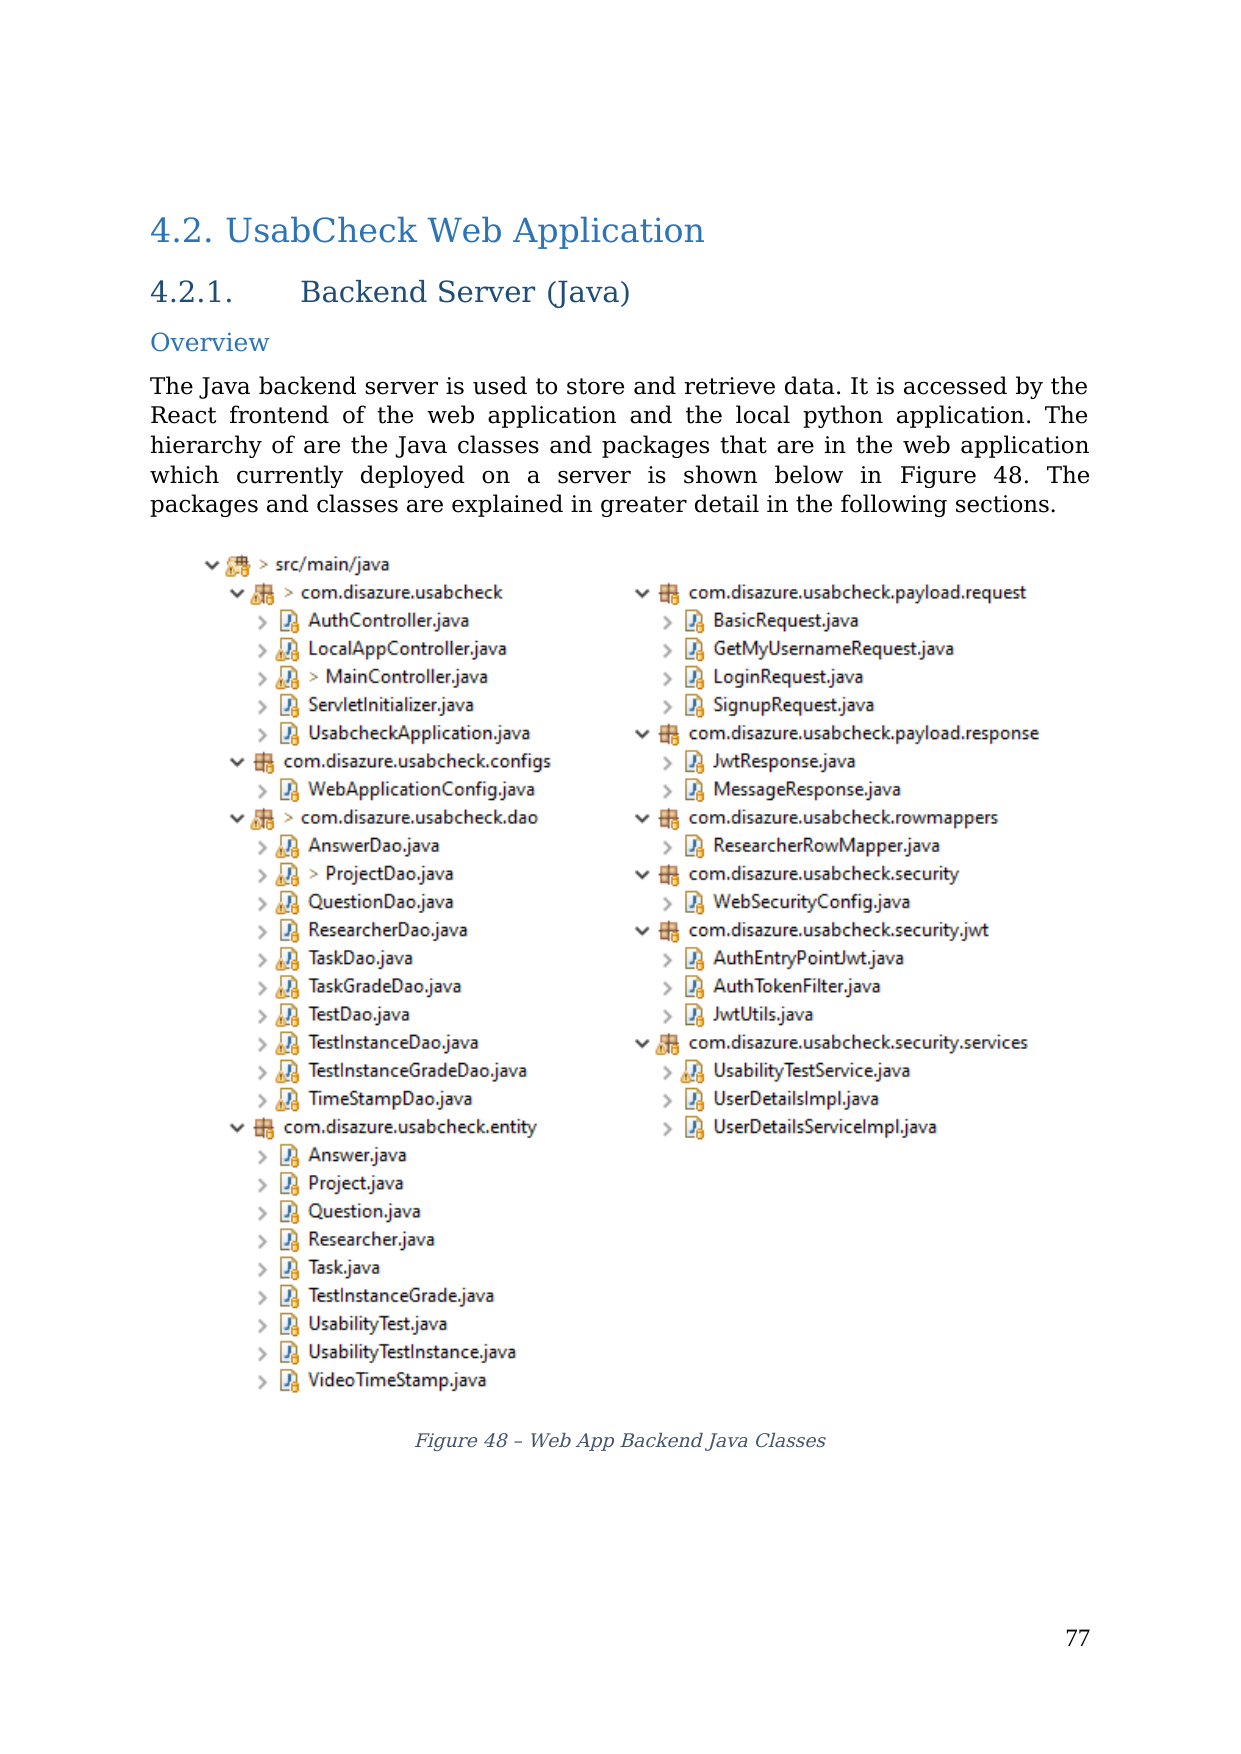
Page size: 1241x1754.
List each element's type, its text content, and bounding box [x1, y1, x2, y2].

subtitle Backend Server (Java) [150, 274, 1090, 309]
subtitle UsabCheck Web Application [150, 210, 1090, 250]
picture [196, 552, 1064, 1410]
text Figure 48 – Web App Backend Java Classes [150, 1429, 1090, 1451]
subtitle Overview [150, 326, 1090, 356]
text The Java backend server is used to store and retrieve data. It is accessed by the React frontend of the web application and the local python application. The hierarchy of are the Java classes and packages that are in the web application which currently deployed on a server is shown below in Figure 48. The packages and classes are explained in greater detail in the following sections. [150, 371, 1090, 518]
